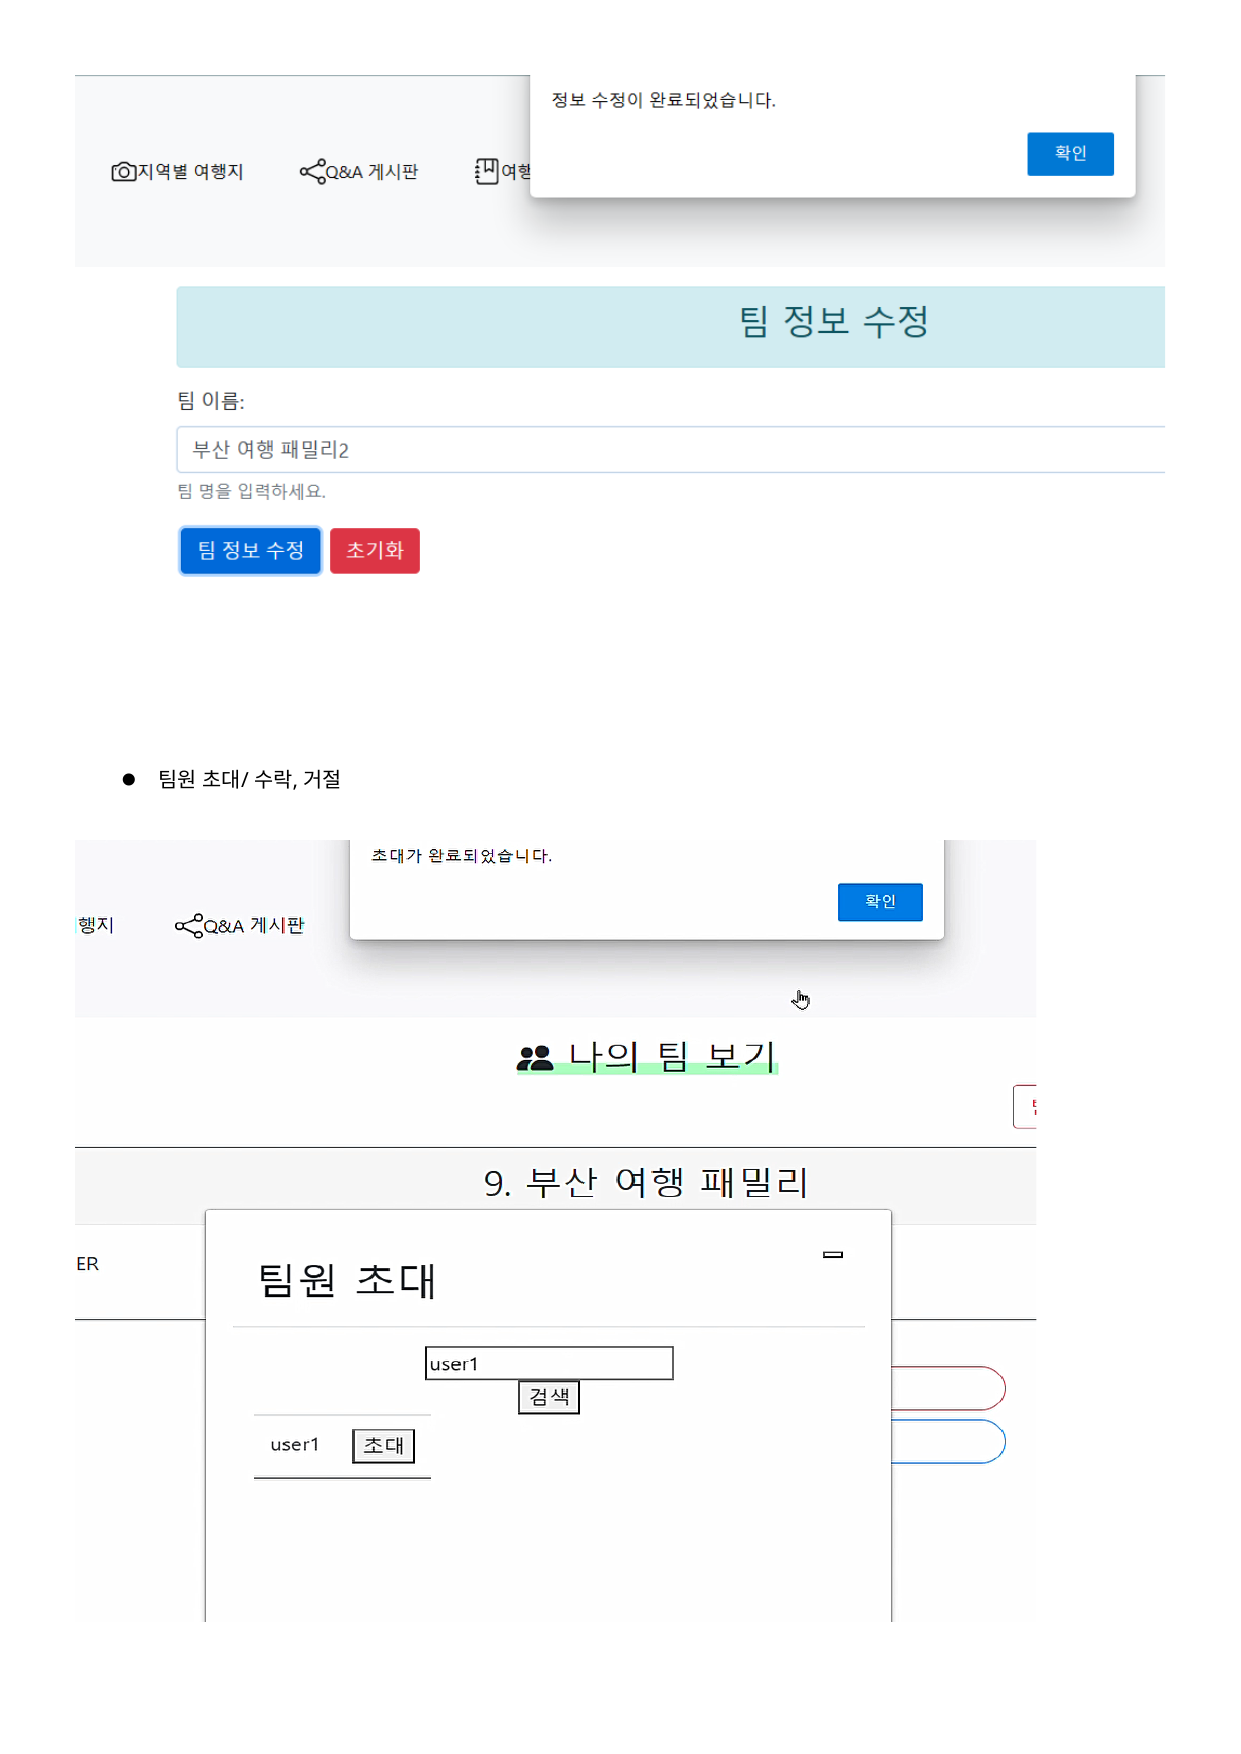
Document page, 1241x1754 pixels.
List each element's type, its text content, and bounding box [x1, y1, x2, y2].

picture [75, 840, 1037, 1622]
picture [75, 75, 1166, 603]
list 팀원 초대/ 수락, 거절 [121, 763, 1144, 793]
